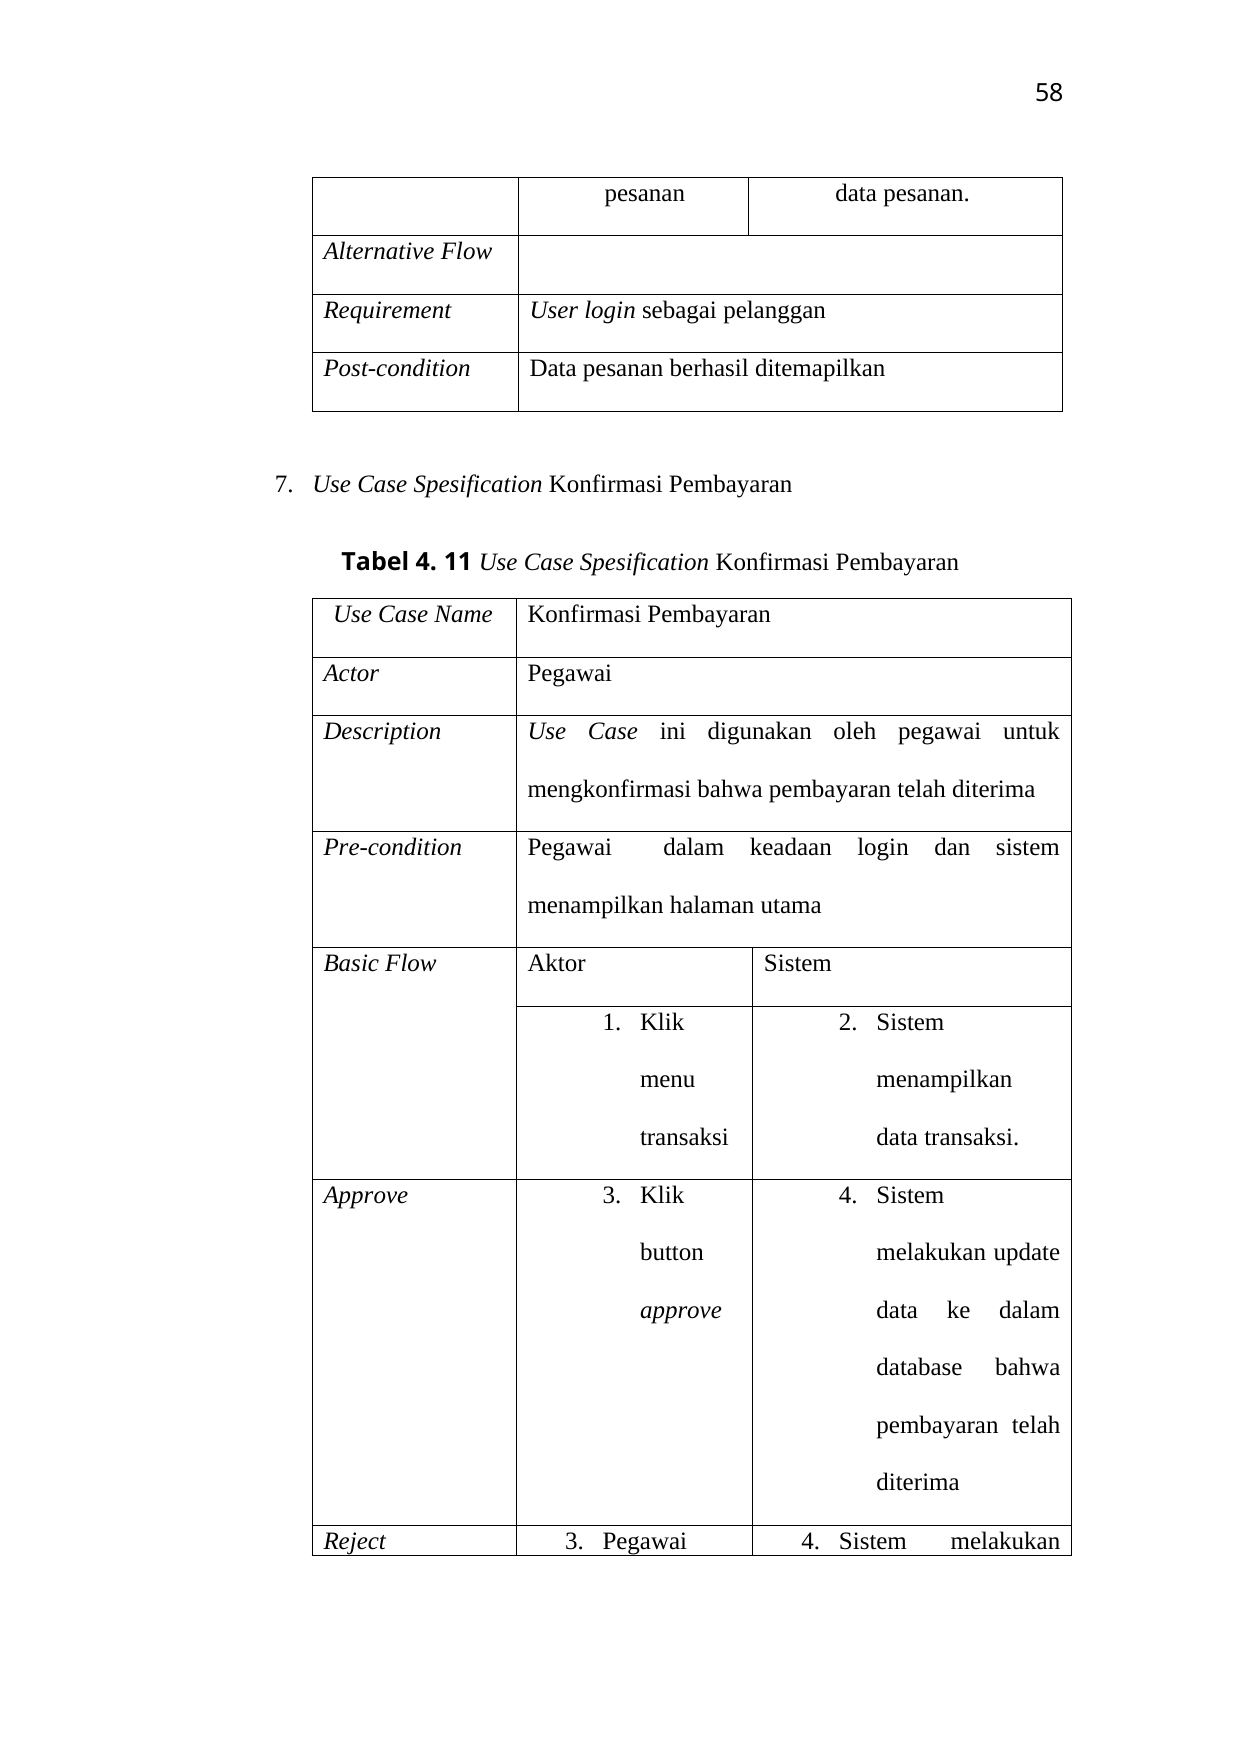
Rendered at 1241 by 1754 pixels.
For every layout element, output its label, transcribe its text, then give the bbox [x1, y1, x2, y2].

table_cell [517, 1526, 752, 1555]
table_cell Description [313, 716, 516, 831]
table_cell Klik button approve [517, 1180, 752, 1525]
table_cell Aktor [517, 948, 752, 1006]
table_cell Basic Flow [313, 948, 516, 1179]
table_cell User login sebagai pelanggan [519, 295, 1062, 352]
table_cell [749, 178, 1062, 235]
table_cell Alternative Flow [313, 236, 518, 294]
table_cell [519, 236, 1062, 294]
table_cell Approve [313, 1180, 516, 1525]
table_cell Use Case ini digunakan oleh pegawai untuk mengkonfirmasi bahwa pembayaran telah diterima [517, 716, 1071, 831]
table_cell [753, 1526, 1071, 1555]
table_cell Requirement [313, 295, 518, 352]
table_cell Data pesanan berhasil ditemapilkan [519, 353, 1062, 411]
table_header Konfirmasi Pembayaran [517, 599, 1071, 657]
table_cell Pegawai dalam keadaan login dan sistem menampilkan halaman utama [517, 832, 1071, 947]
table_cell Sistem menampilkan data transaksi. [753, 1007, 1071, 1179]
table_header Use Case Name [313, 599, 516, 657]
table_cell Reject [313, 1526, 516, 1555]
table_cell Klik menu transaksi [517, 1007, 752, 1179]
table_cell Sistem [753, 948, 1071, 1006]
table_cell Actor [313, 658, 516, 715]
table_cell Pre-condition [313, 832, 516, 947]
table_cell Post-condition [313, 353, 518, 411]
list Use Case Spesification Konfirmasi Pembayaran [274, 469, 1063, 498]
table_cell Sistem melakukan update data ke dalam database bahwa pembayaran telah diterima [753, 1180, 1071, 1525]
text Tabel 4. 11 Use Case Spesification Konfirmasi Pembayaran [237, 543, 1063, 577]
table_cell Pegawai [517, 658, 1071, 715]
table_cell Klik menu pesanan [519, 178, 748, 235]
